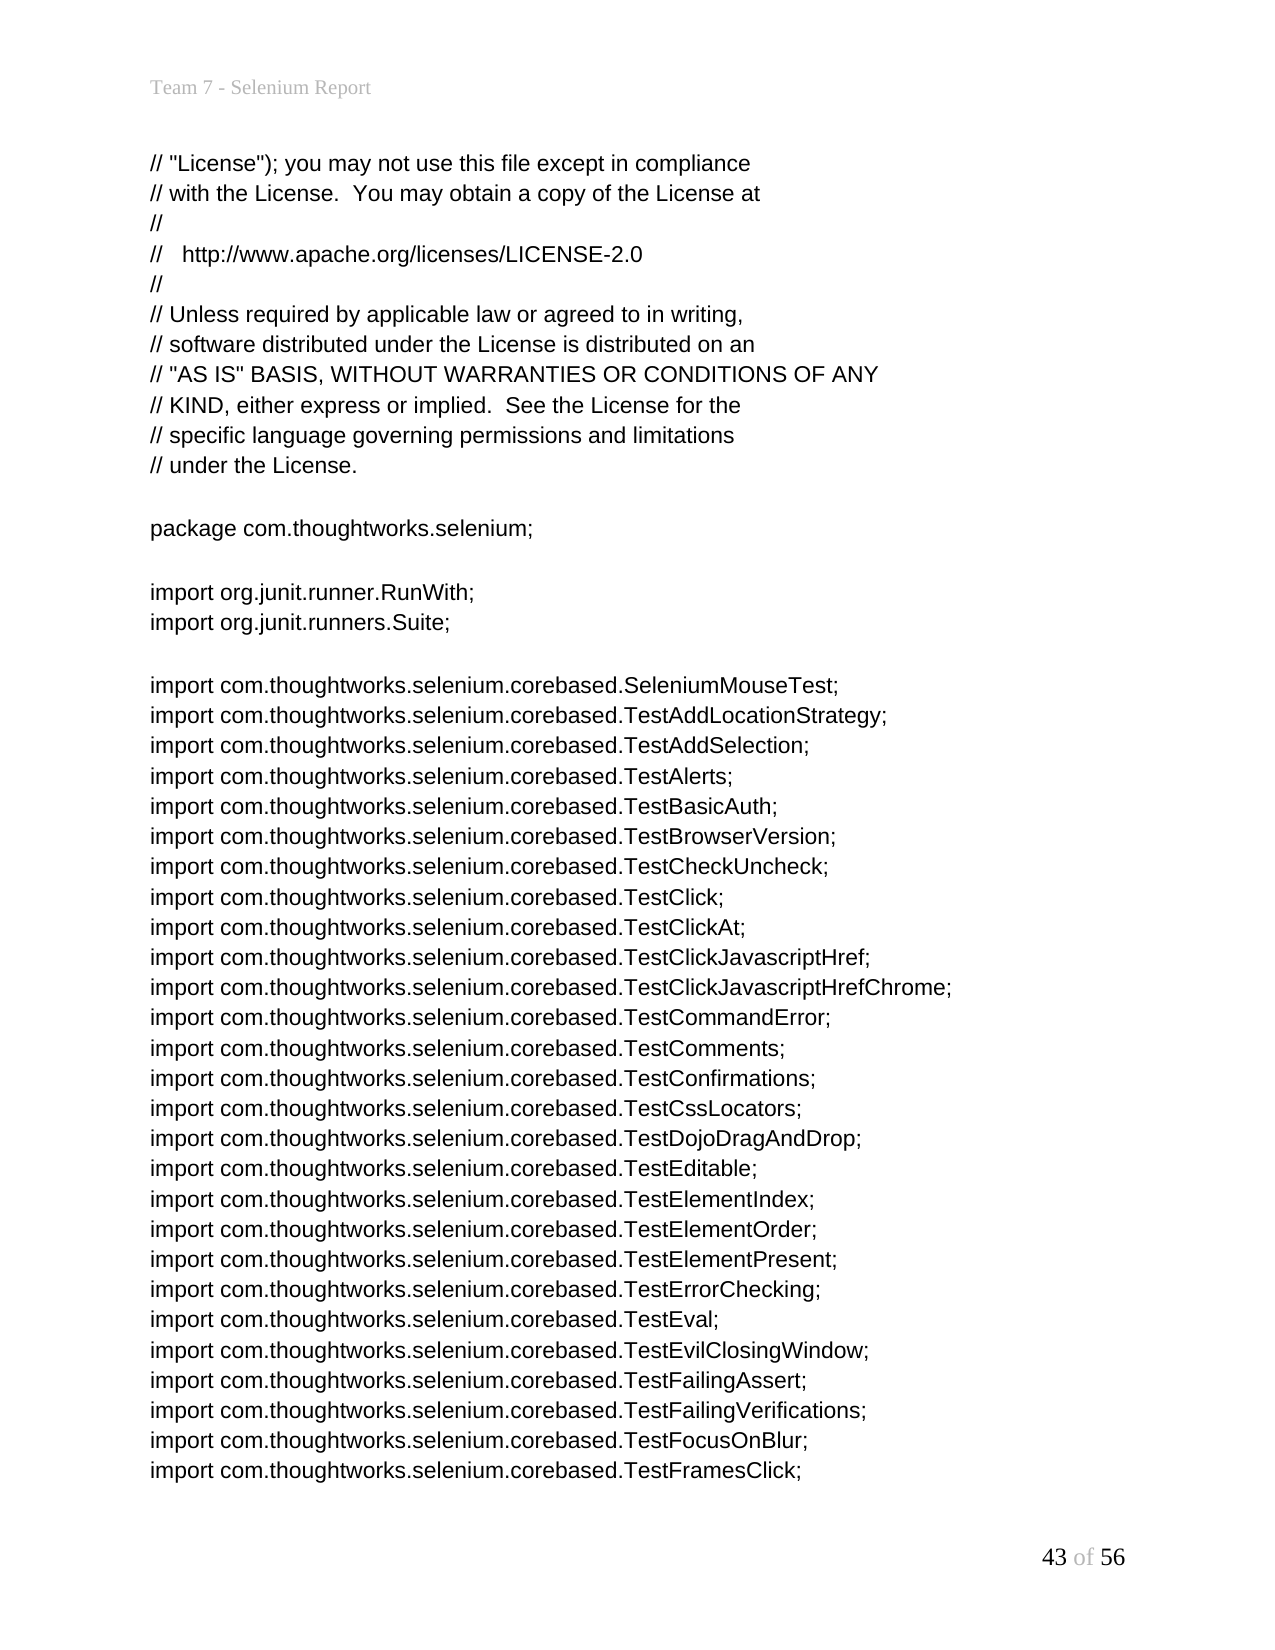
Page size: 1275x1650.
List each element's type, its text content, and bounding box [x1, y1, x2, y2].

text import com.thoughtworks.selenium.corebased.TestAlerts; [150, 763, 1125, 789]
text import com.thoughtworks.selenium.corebased.TestAddLocationStrategy; [150, 702, 1125, 728]
text import com.thoughtworks.selenium.corebased.TestDojoDragAndDrop; [150, 1125, 1125, 1151]
text import com.thoughtworks.selenium.corebased.TestClickJavascriptHrefChrome; [150, 974, 1125, 1000]
text import com.thoughtworks.selenium.corebased.TestBasicAuth; [150, 793, 1125, 819]
text import com.thoughtworks.selenium.corebased.TestClickAt; [150, 914, 1125, 940]
text // "License"); you may not use this file except in compliance [150, 150, 1125, 176]
text // http://www.apache.org/licenses/LICENSE-2.0 [150, 241, 1125, 267]
text import com.thoughtworks.selenium.corebased.TestBrowserVersion; [150, 823, 1125, 849]
text // [150, 271, 1125, 297]
text import org.junit.runners.Suite; [150, 609, 1125, 635]
text // under the License. [150, 452, 1125, 478]
text import com.thoughtworks.selenium.corebased.TestCssLocators; [150, 1095, 1125, 1121]
text import com.thoughtworks.selenium.corebased.TestCheckUncheck; [150, 853, 1125, 879]
text import com.thoughtworks.selenium.corebased.TestClickJavascriptHref; [150, 944, 1125, 970]
text import com.thoughtworks.selenium.corebased.TestComments; [150, 1034, 1125, 1061]
text // software distributed under the License is distributed on an [150, 331, 1125, 358]
text import com.thoughtworks.selenium.corebased.TestEditable; [150, 1155, 1125, 1182]
text import com.thoughtworks.selenium.corebased.TestElementPresent; [150, 1246, 1125, 1272]
text // with the License. You may obtain a copy of the License at [150, 180, 1125, 207]
text // KIND, either express or implied. See the License for the [150, 392, 1125, 418]
text import com.thoughtworks.selenium.corebased.TestFailingVerifications; [150, 1397, 1125, 1423]
text // "AS IS" BASIS, WITHOUT WARRANTIES OR CONDITIONS OF ANY [150, 361, 1125, 388]
text import com.thoughtworks.selenium.corebased.TestAddSelection; [150, 732, 1125, 759]
text import com.thoughtworks.selenium.corebased.TestElementOrder; [150, 1216, 1125, 1242]
text import com.thoughtworks.selenium.corebased.TestFocusOnBlur; [150, 1427, 1125, 1453]
text import com.thoughtworks.selenium.corebased.TestEvilClosingWindow; [150, 1337, 1125, 1363]
text // specific language governing permissions and limitations [150, 422, 1125, 448]
text package com.thoughtworks.selenium; [150, 515, 1125, 542]
text import com.thoughtworks.selenium.corebased.SeleniumMouseTest; [150, 672, 1125, 698]
text import com.thoughtworks.selenium.corebased.TestConfirmations; [150, 1065, 1125, 1091]
text import org.junit.runner.RunWith; [150, 578, 1125, 605]
text import com.thoughtworks.selenium.corebased.TestFramesClick; [150, 1457, 1125, 1484]
text // [150, 210, 1125, 237]
text import com.thoughtworks.selenium.corebased.TestClick; [150, 883, 1125, 910]
text import com.thoughtworks.selenium.corebased.TestErrorChecking; [150, 1276, 1125, 1302]
text import com.thoughtworks.selenium.corebased.TestFailingAssert; [150, 1367, 1125, 1393]
text // Unless required by applicable law or agreed to in writing, [150, 301, 1125, 327]
text import com.thoughtworks.selenium.corebased.TestCommandError; [150, 1004, 1125, 1031]
text import com.thoughtworks.selenium.corebased.TestElementIndex; [150, 1186, 1125, 1212]
text import com.thoughtworks.selenium.corebased.TestEval; [150, 1306, 1125, 1333]
